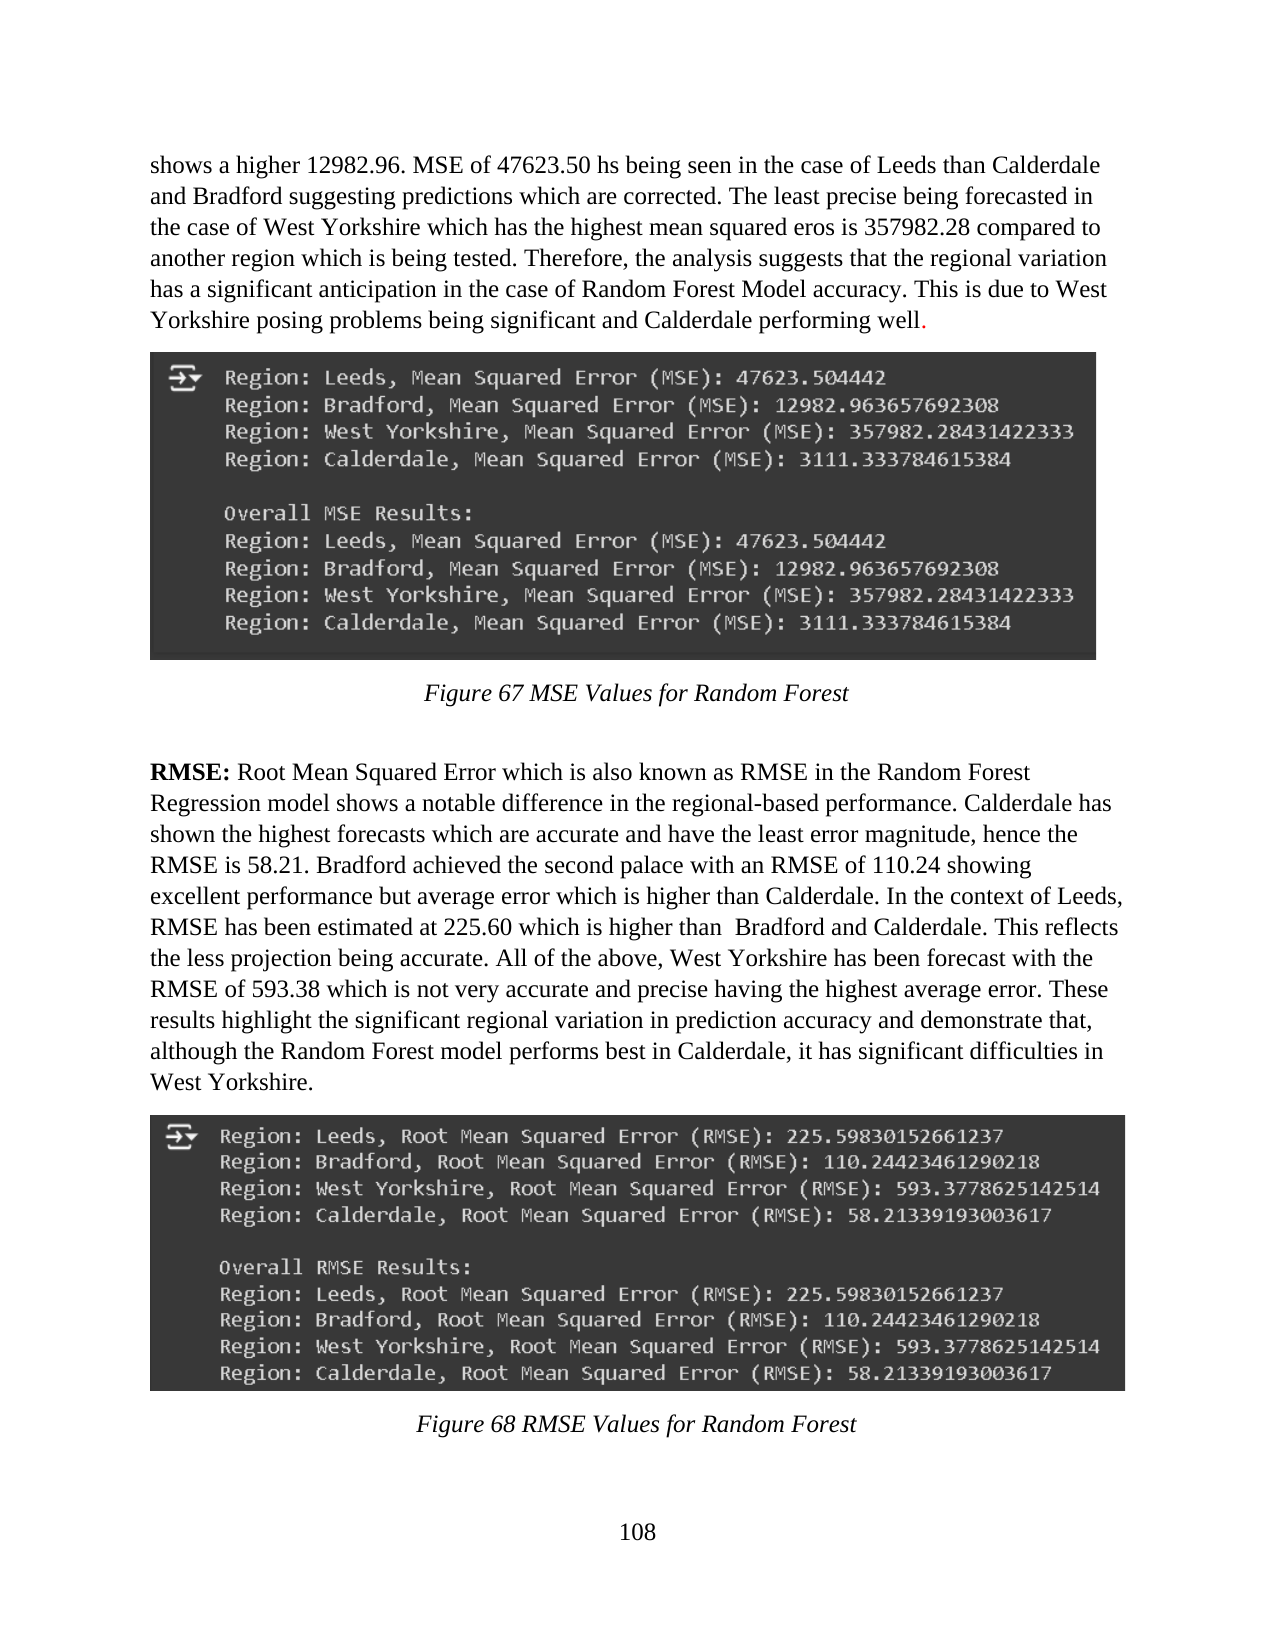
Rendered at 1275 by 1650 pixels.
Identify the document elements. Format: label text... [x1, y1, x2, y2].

text RMSE: Root Mean Squared Error which is also known as RMSE in the Random Forest Regression model shows a notable difference in the regional-based performance. Calderdale has shown the highest forecasts which are accurate and have the least error magnitude, hence the RMSE is 58.21. Bradford achieved the second palace with an RMSE of 110.24 showing excellent performance but average error which is higher than Calderdale. In the context of Leeds, RMSE has been estimated at 225.60 which is higher than Bradford and Calderdale. This reflects the less projection being accurate. All of the above, West Yorkshire has been forecast with the RMSE of 593.38 which is not very accurate and precise having the highest average error. These results highlight the significant regional variation in prediction accuracy and demonstrate that, although the Random Forest model performs best in Calderdale, it has significant difficulties in West Yorkshire. [150, 726, 1125, 1096]
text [150, 150, 1125, 334]
picture [150, 1115, 1125, 1391]
text Figure 67 MSE Values for Random Forest [150, 678, 1125, 707]
text Figure 68 RMSE Values for Random Forest [150, 1409, 1125, 1438]
picture [150, 352, 1097, 660]
